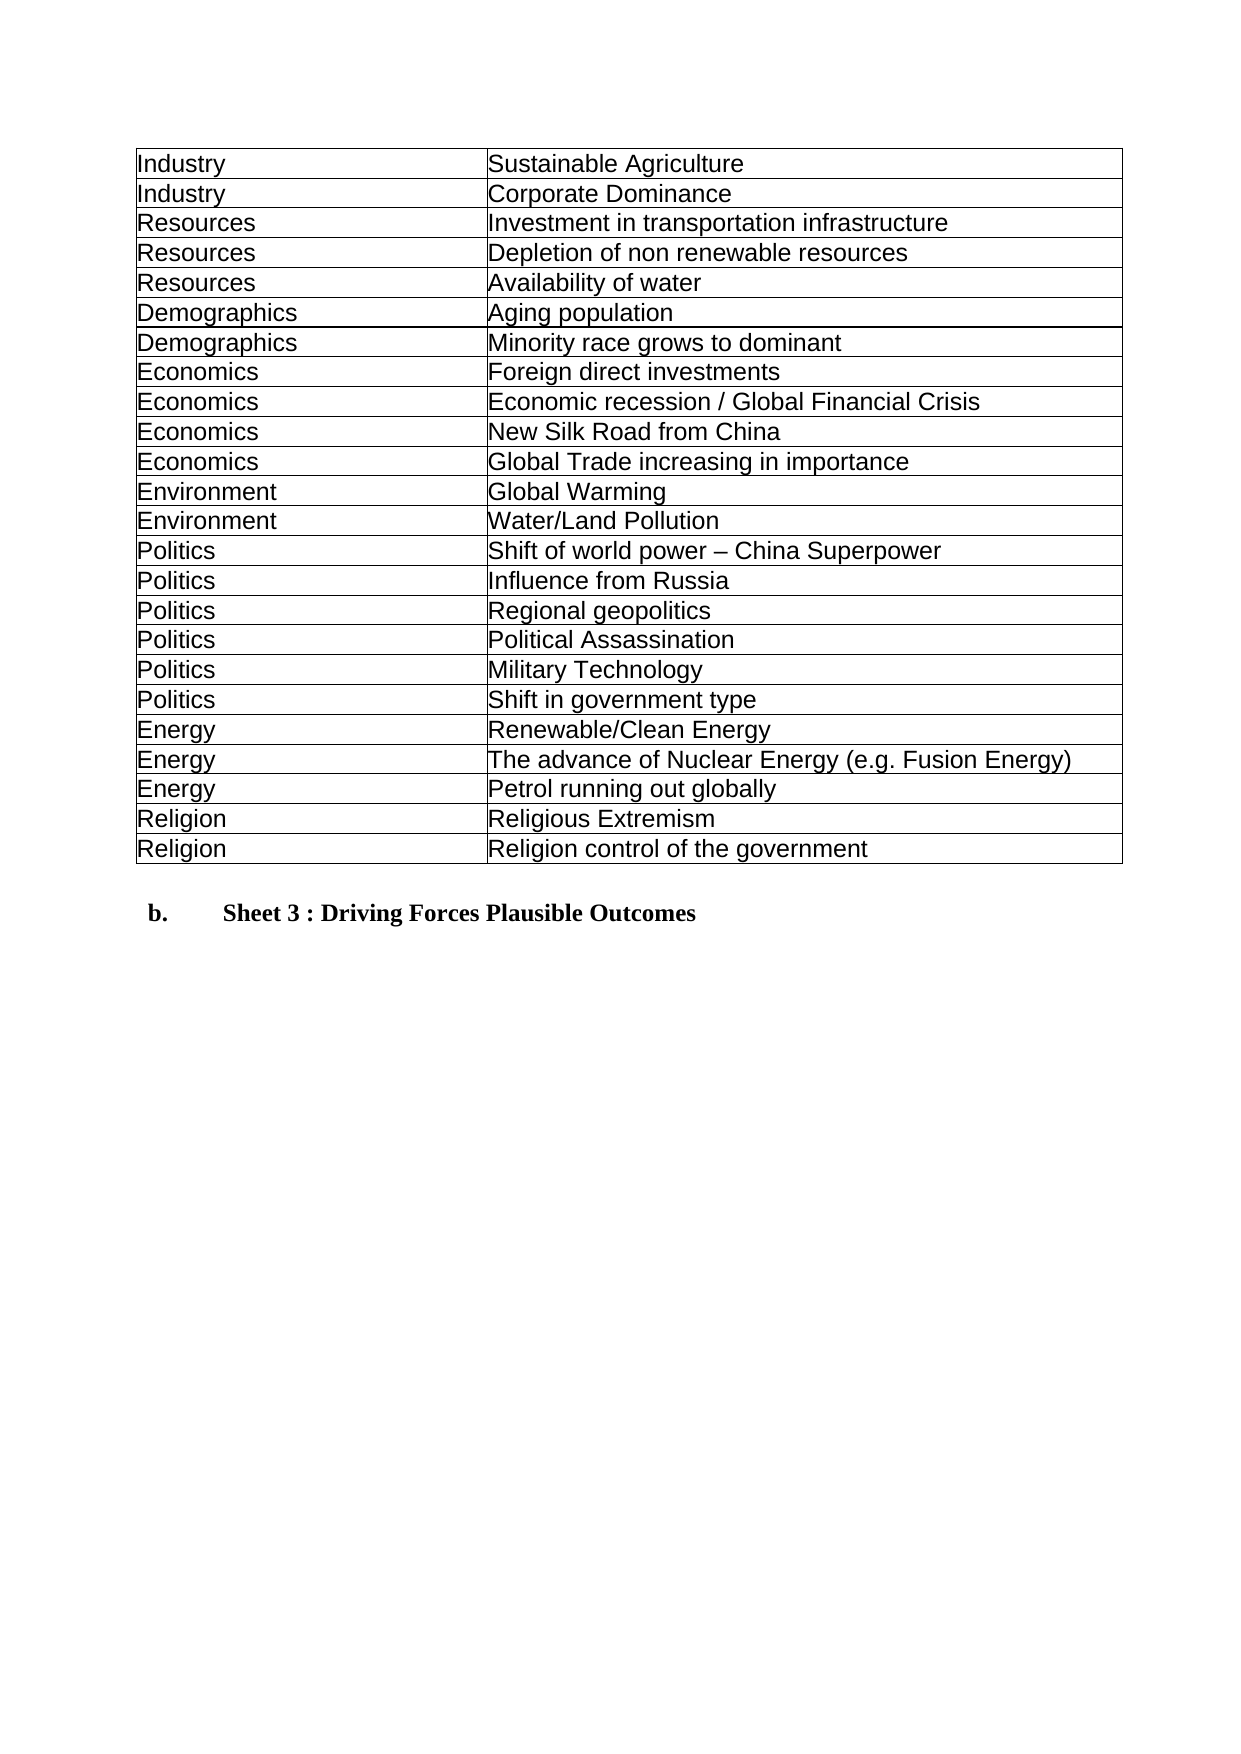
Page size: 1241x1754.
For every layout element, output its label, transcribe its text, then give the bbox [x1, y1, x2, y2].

table_cell Availability of water [488, 268, 1122, 297]
table_cell Foreign direct investments [488, 357, 1122, 386]
table_cell Politics [137, 536, 487, 565]
table_cell Politics [137, 566, 487, 594]
table_cell Aging population [488, 298, 1122, 326]
table_cell Politics [137, 655, 487, 684]
table_cell Politics [137, 685, 487, 714]
table_cell Renewable/Clean Energy [488, 715, 1122, 743]
table_cell Economics [137, 417, 487, 446]
table_cell Religion [137, 834, 487, 863]
table_cell Resources [137, 238, 487, 267]
list Sheet 3 : Driving Forces Plausible Outcomes [148, 898, 1152, 927]
table_cell Politics [137, 596, 487, 624]
table_cell Water/Land Pollution [488, 506, 1122, 535]
table_cell Influence from Russia [488, 566, 1122, 594]
table_cell Energy [137, 774, 487, 803]
table_cell Military Technology [488, 655, 1122, 684]
table_cell Resources [137, 268, 487, 297]
table_cell Economic recession / Global Financial Crisis [488, 387, 1122, 416]
table_cell Energy [137, 745, 487, 773]
table_cell Demographics [137, 328, 487, 356]
table_cell Investment in transportation infrastructure [488, 208, 1122, 237]
table_cell Global Trade increasing in importance [488, 447, 1122, 475]
table_cell Corporate Dominance [488, 179, 1122, 207]
table_cell Global Warming [488, 476, 1122, 505]
table_cell Shift of world power – China Superpower [488, 536, 1122, 565]
table_cell Shift in government type [488, 685, 1122, 714]
table_cell Energy [137, 715, 487, 743]
table_cell Environment [137, 506, 487, 535]
table_cell Petrol running out globally [488, 774, 1122, 803]
table_cell Depletion of non renewable resources [488, 238, 1122, 267]
table_cell Economics [137, 357, 487, 386]
table_cell Economics [137, 447, 487, 475]
table_cell Politics [137, 625, 487, 654]
table_cell Religion control of the government [488, 834, 1122, 863]
table_cell Religion [137, 804, 487, 833]
table_cell The advance of Nuclear Energy (e.g. Fusion Energy) [488, 745, 1122, 773]
table_cell Minority race grows to dominant [488, 328, 1122, 356]
table_cell Industry [137, 179, 487, 207]
table_cell Economics [137, 387, 487, 416]
table_cell Industry [137, 149, 487, 177]
table_cell New Silk Road from China [488, 417, 1122, 446]
table_cell Political Assassination [488, 625, 1122, 654]
table_cell Religious Extremism [488, 804, 1122, 833]
table_cell Demographics [137, 298, 487, 326]
table_cell Environment [137, 476, 487, 505]
table_cell Resources [137, 208, 487, 237]
table_cell Regional geopolitics [488, 596, 1122, 624]
table_cell Sustainable Agriculture [488, 149, 1122, 177]
